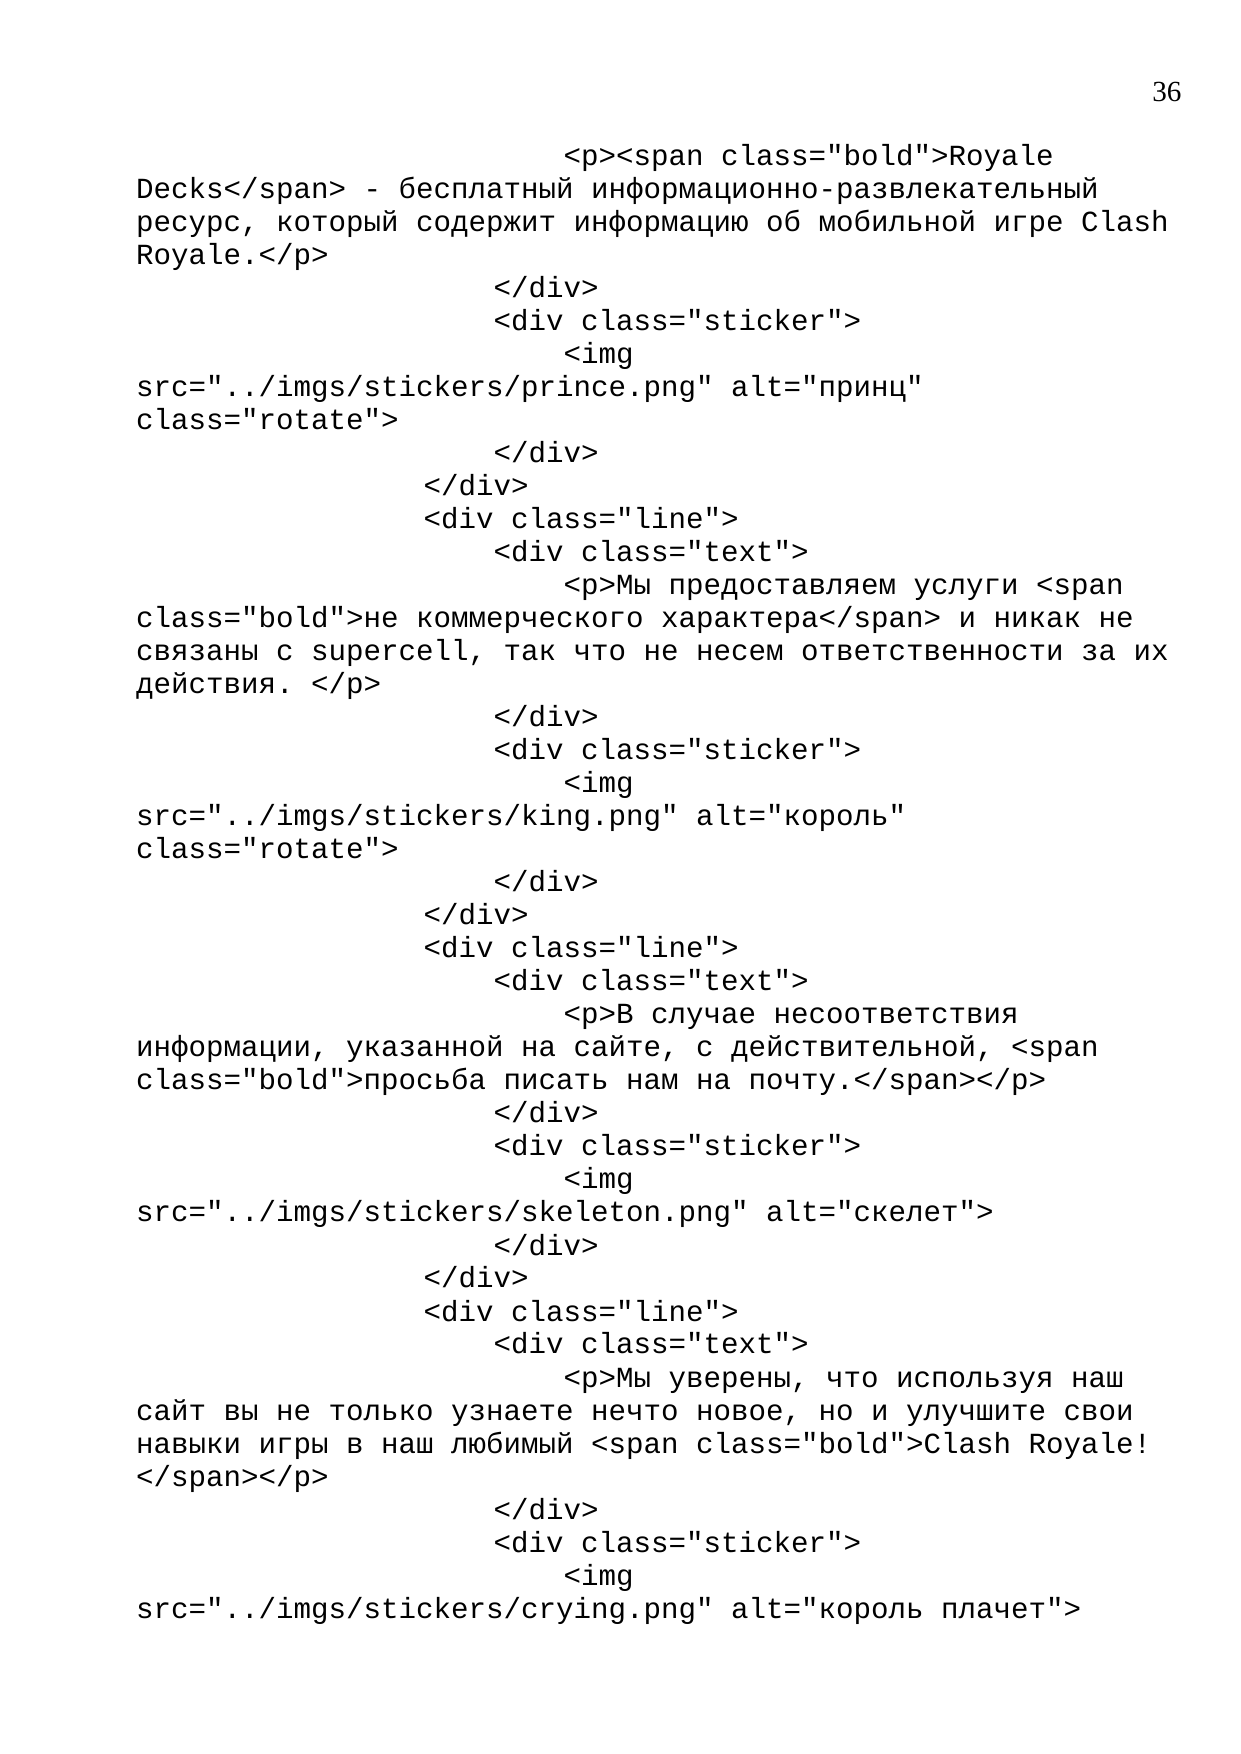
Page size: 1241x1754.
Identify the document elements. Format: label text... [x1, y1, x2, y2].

text </div> [136, 1098, 1181, 1132]
text </div> [136, 702, 1181, 735]
text <div class="text"> [136, 966, 1181, 999]
text <div class="line"> [136, 1297, 1181, 1330]
text <img src="../imgs/stickers/skeleton.png" alt="скелет"> [136, 1164, 1181, 1231]
text <div class="text"> [136, 1330, 1181, 1363]
text </div> [136, 867, 1181, 900]
text <img src="../imgs/stickers/crying.png" alt="король плачет"> [136, 1561, 1181, 1627]
text <div class="line"> [136, 933, 1181, 966]
text </div> [136, 1495, 1181, 1528]
text </div> [136, 1264, 1181, 1297]
text <p><span class="bold">Royale Decks</span> - бесплатный информационно-развлекательный ресурс, который содержит информацию об мобильной игре Clash Royale.</p> [136, 141, 1181, 273]
text <p>В случае несоответствия информации, указанной на сайте, с действительной, <span class="bold">просьба писать нам на почту.</span></p> [136, 999, 1181, 1098]
text </div> [136, 273, 1181, 306]
text <div class="sticker"> [136, 1132, 1181, 1164]
text </div> [136, 471, 1181, 504]
text <img src="../imgs/stickers/king.png" alt="король" class="rotate"> [136, 768, 1181, 867]
text <div class="sticker"> [136, 306, 1181, 339]
text <div class="text"> [136, 537, 1181, 570]
text <div class="line"> [136, 504, 1181, 537]
text </div> [136, 1231, 1181, 1264]
text <p>Мы предоставляем услуги <span class="bold">не коммерческого характера</span> и никак не связаны с supercell, так что не несем ответственности за их действия. </p> [136, 570, 1181, 702]
text </div> [136, 900, 1181, 933]
text <p>Мы уверены, что используя наш сайт вы не только узнаете нечто новое, но и улучшите свои навыки игры в наш любимый <span class="bold">Clash Royale!</span></p> [136, 1363, 1181, 1495]
text <img src="../imgs/stickers/prince.png" alt="принц" class="rotate"> [136, 339, 1181, 438]
text <div class="sticker"> [136, 735, 1181, 768]
text <div class="sticker"> [136, 1528, 1181, 1561]
text </div> [136, 438, 1181, 471]
